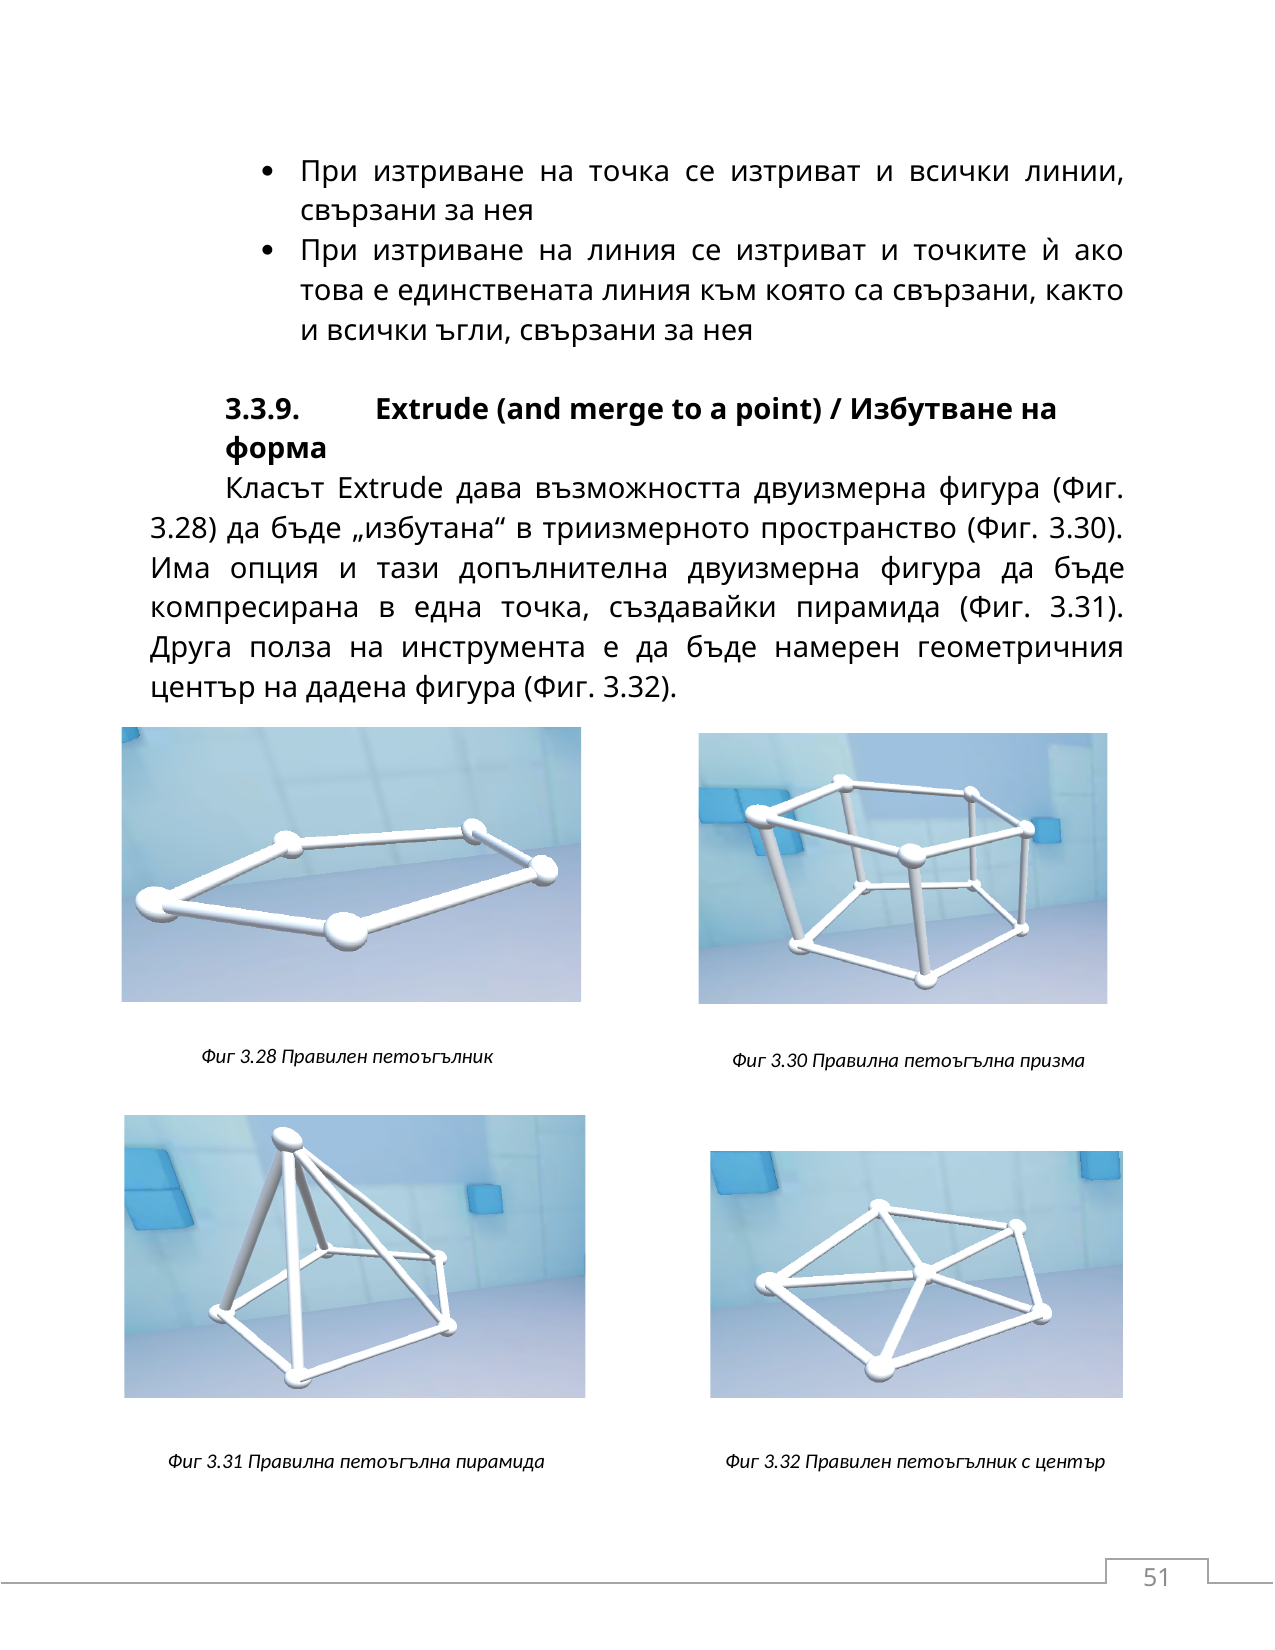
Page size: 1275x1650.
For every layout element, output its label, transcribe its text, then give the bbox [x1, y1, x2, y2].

list Extrude (and merge to a point) / Избутване на формa [225, 388, 1125, 467]
list При изтриване на точка се изтриват и всички линии, свързани за нея [262, 150, 1125, 229]
text Класът Extrude дава възможността двуизмерна фигура (Фиг. 3.28) да бъде „избутана“ в триизмерното пространство (Фиг. 3.30). Има опция и тази допълнителна двуизмерна фигура да бъде компресирана в една точка, създавайки пирамида (Фиг. 3.31). Друга полза на инструмента е да бъде намерен геометричния център на дадена фигура (Фиг. 3.32). [150, 467, 1125, 706]
list При изтриване на линия се изтриват и точките ѝ ако това е единствената линия към която са свързани, както и всички ъгли, свързани за нея [262, 229, 1125, 348]
picture [124, 1115, 586, 1398]
picture [698, 733, 1108, 1004]
picture [710, 1151, 1123, 1398]
picture [121, 727, 582, 1002]
